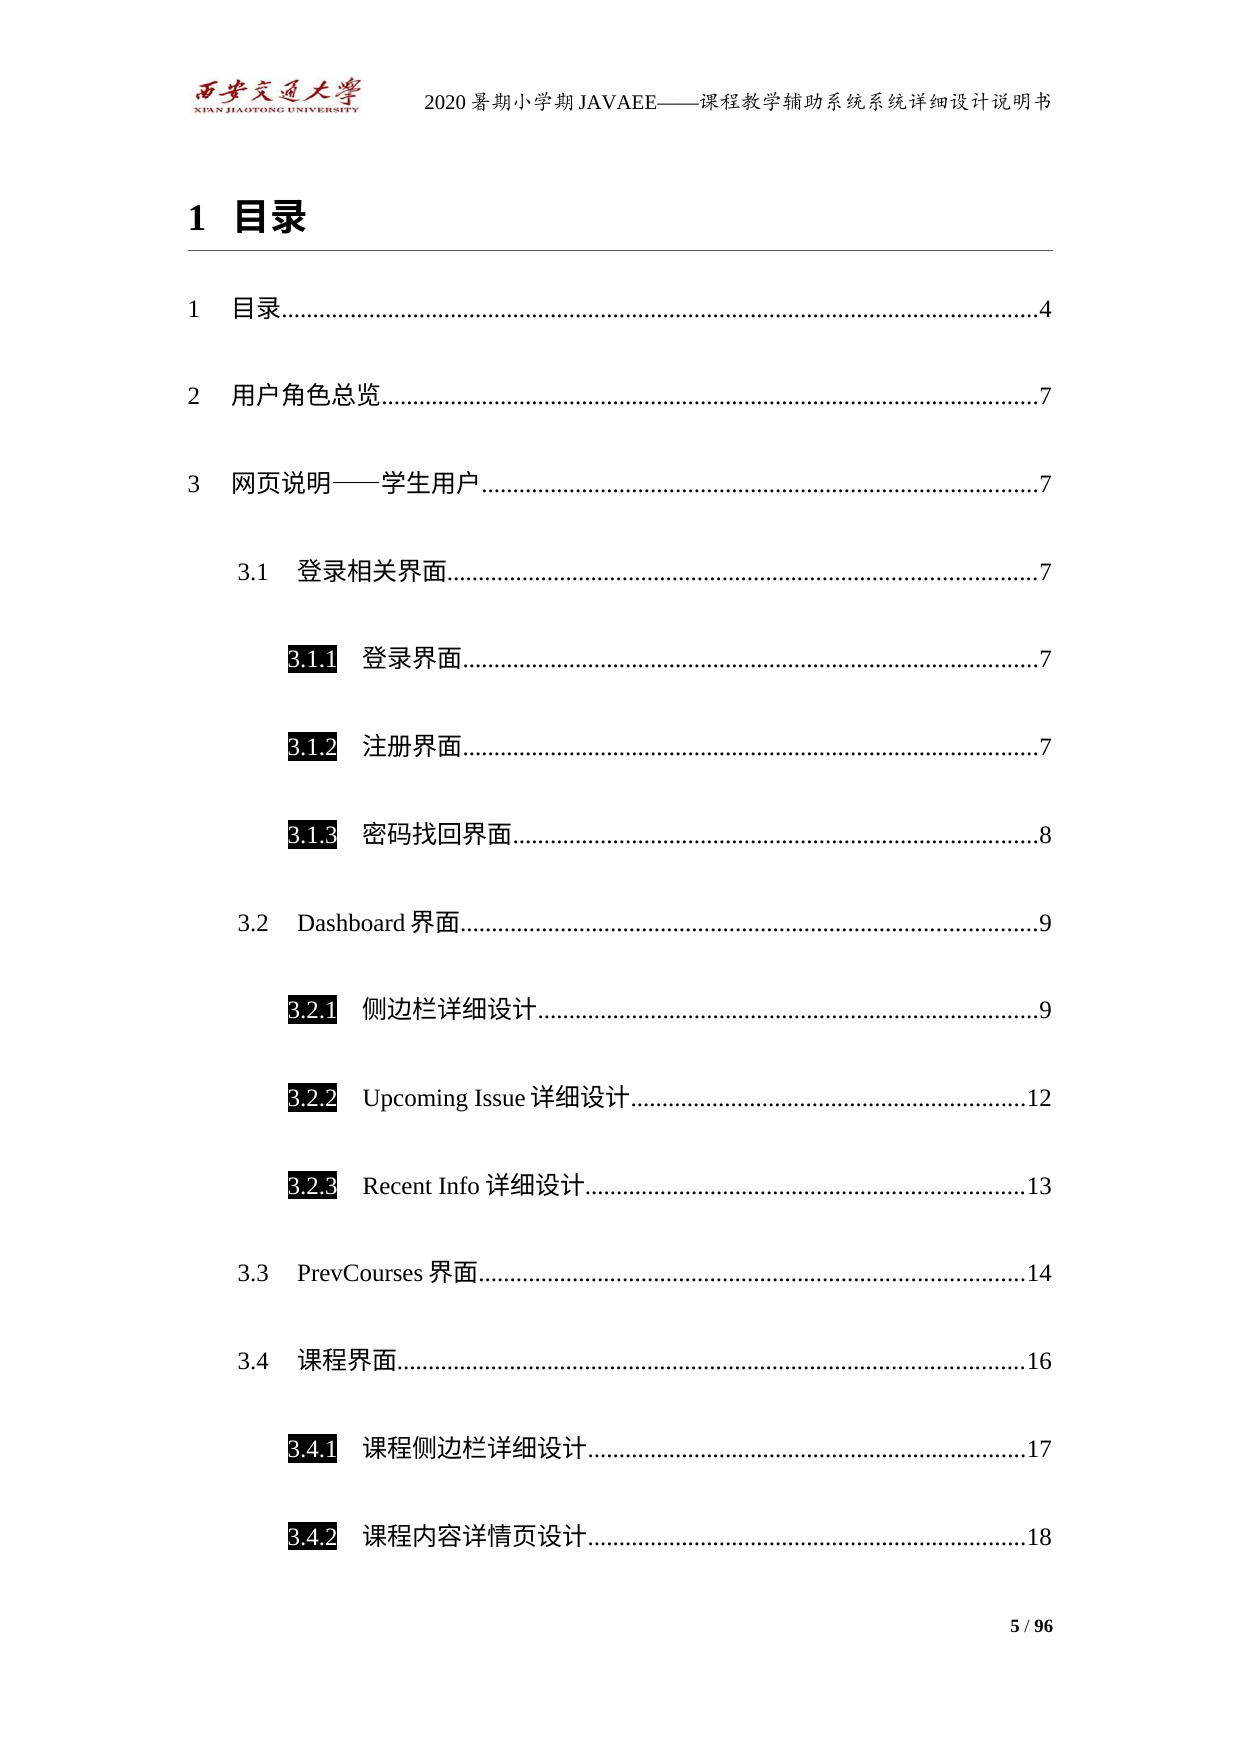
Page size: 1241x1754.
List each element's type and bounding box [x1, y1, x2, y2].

picture [189, 77, 364, 114]
